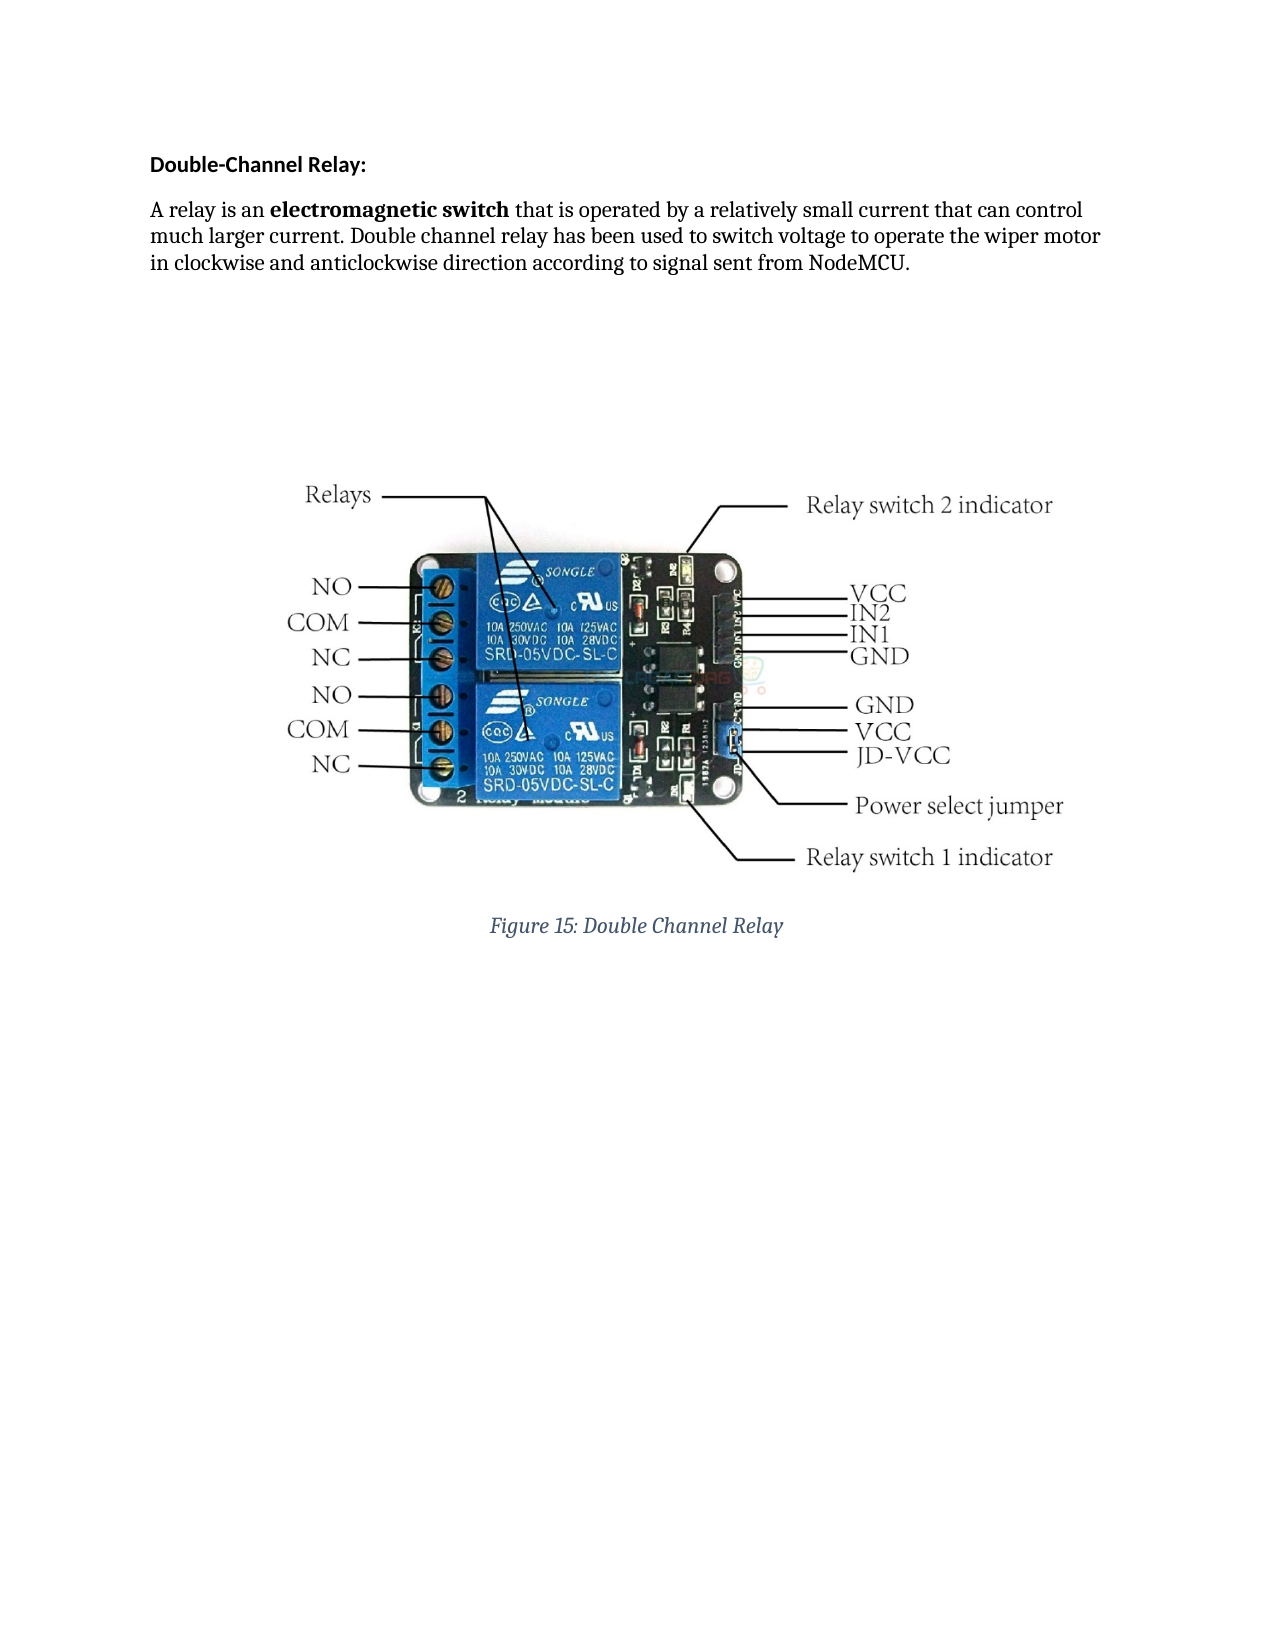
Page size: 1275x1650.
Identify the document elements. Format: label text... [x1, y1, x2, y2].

text Figure 15: Double Channel Relay [150, 913, 1125, 939]
text Double-Channel Relay: [150, 150, 1125, 178]
picture [286, 460, 1064, 897]
list A relay is an electromagnetic switch that is operated by a relatively small current that can control much larger current. Double channel relay has been used to switch voltage to operate the wiper motor in clockwise and anticlockwise direction according to signal sent from NodeMCU. [150, 197, 1125, 276]
